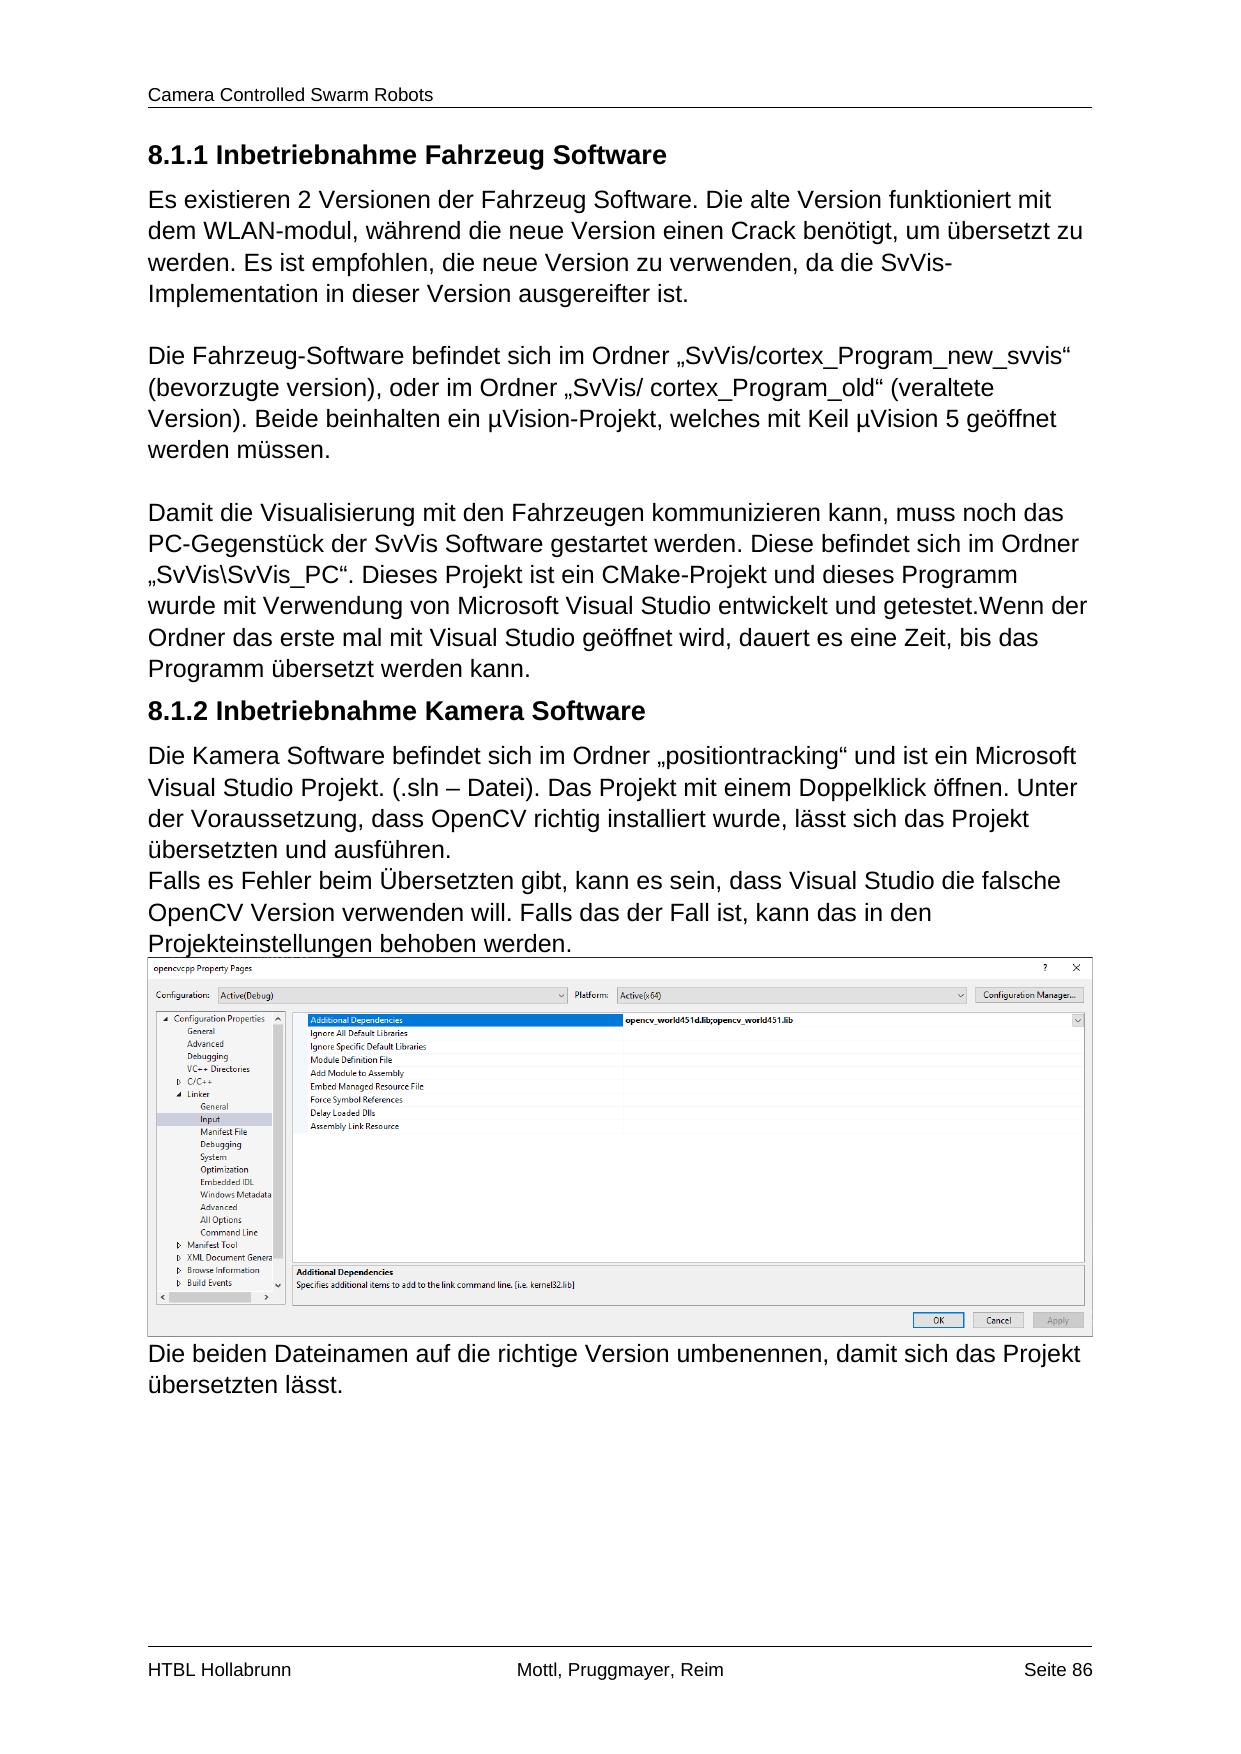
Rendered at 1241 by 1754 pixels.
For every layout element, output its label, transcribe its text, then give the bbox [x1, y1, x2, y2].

text Damit die Visualisierung mit den Fahrzeugen kommunizieren kann, muss noch das PC-Gegenstück der SvVis Software gestartet werden. Diese befindet sich im Ordner „SvVis\SvVis_PC“. Dieses Projekt ist ein CMake-Projekt und dieses Programm wurde mit Verwendung von Microsoft Visual Studio entwickelt und getestet.Wenn der Ordner das erste mal mit Visual Studio geöffnet wird, dauert es eine Zeit, bis das Programm übersetzt werden kann. [148, 495, 1092, 683]
text Die beiden Dateinamen auf die richtige Version umbenennen, damit sich das Projekt übersetzten lässt. [148, 1337, 1092, 1399]
subtitle Inbetriebnahme Kamera Software [148, 695, 1092, 726]
picture [147, 957, 1093, 1337]
subtitle Inbetriebnahme Fahrzeug Software [148, 139, 1092, 170]
text Es existieren 2 Versionen der Fahrzeug Software. Die alte Version funktioniert mit dem WLAN-modul, während die neue Version einen Crack benötigt, um übersetzt zu werden. Es ist empfohlen, die neue Version zu verwenden, da die SvVis-Implementation in dieser Version ausgereifter ist. [148, 183, 1092, 308]
text Die Kamera Software befindet sich im Ordner „positiontracking“ und ist ein Microsoft Visual Studio Projekt. (.sln – Datei). Das Projekt mit einem Doppelklick öffnen. Unter der Voraussetzung, dass OpenCV richtig installiert wurde, lässt sich das Projekt übersetzten und ausführen. [148, 739, 1092, 864]
text Falls es Fehler beim Übersetzten gibt, kann es sein, dass Visual Studio die falsche OpenCV Version verwenden will. Falls das der Fall ist, kann das in den Projekteinstellungen behoben werden. [148, 864, 1092, 957]
text Die Fahrzeug-Software befindet sich im Ordner „SvVis/cortex_Program_new_svvis“ (bevorzugte version), oder im Ordner „SvVis/ cortex_Program_old“ (veraltete Version). Beide beinhalten ein µVision-Projekt, welches mit Keil µVision 5 geöffnet werden müssen. [148, 339, 1092, 464]
